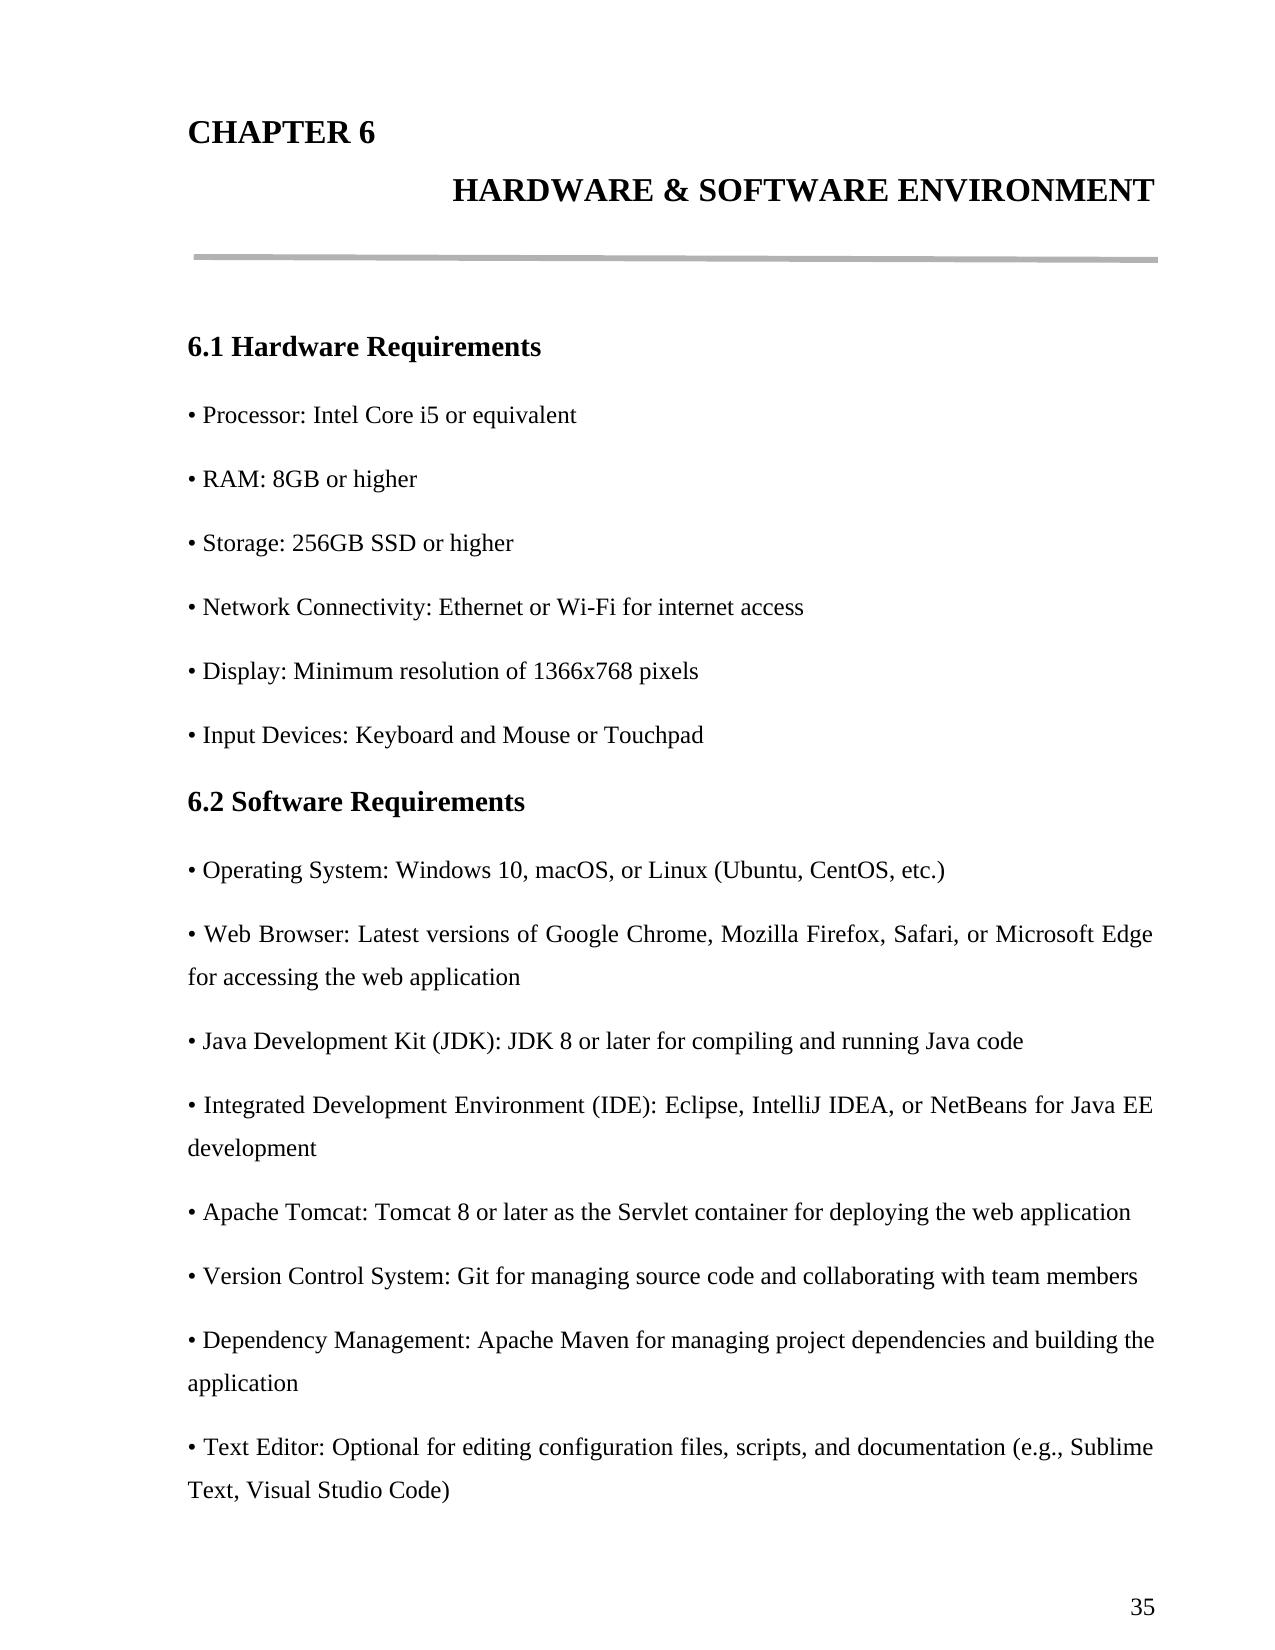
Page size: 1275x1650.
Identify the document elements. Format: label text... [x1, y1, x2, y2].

text • Text Editor: Optional for editing configuration files, scripts, and documentation (e.g., Sublime Text, Visual Studio Code) [187, 1432, 1155, 1504]
text 6.2 Software Requirements [187, 784, 1155, 818]
text • Input Devices: Keyboard and Mouse or Touchpad [187, 720, 1155, 749]
text • Operating System: Windows 10, macOS, or Linux (Ubuntu, CentOS, etc.) [187, 855, 1155, 884]
text • Java Development Kit (JDK): JDK 8 or later for compiling and running Java code [187, 1026, 1155, 1055]
text • Display: Minimum resolution of 1366x768 pixels [187, 656, 1155, 685]
text • Processor: Intel Core i5 or equivalent [187, 400, 1155, 429]
text • Integrated Development Environment (IDE): Eclipse, IntelliJ IDEA, or NetBeans for Java EE development [187, 1090, 1155, 1162]
text • Version Control System: Git for managing source code and collaborating with team members [187, 1261, 1155, 1290]
text HARDWARE & SOFTWARE ENVIRONMENT [187, 170, 1155, 208]
text CHAPTER 6 [187, 112, 1155, 151]
text 6.1 Hardware Requirements [187, 329, 1155, 363]
text • RAM: 8GB or higher [187, 464, 1155, 493]
text • Dependency Management: Apache Maven for managing project dependencies and building the application [187, 1325, 1155, 1397]
text • Web Browser: Latest versions of Google Chrome, Mozilla Firefox, Safari, or Microsoft Edge for accessing the web application [187, 919, 1155, 991]
text • Storage: 256GB SSD or higher [187, 528, 1155, 557]
text • Apache Tomcat: Tomcat 8 or later as the Servlet container for deploying the web application [187, 1197, 1155, 1226]
text • Network Connectivity: Ethernet or Wi-Fi for internet access [187, 592, 1155, 621]
